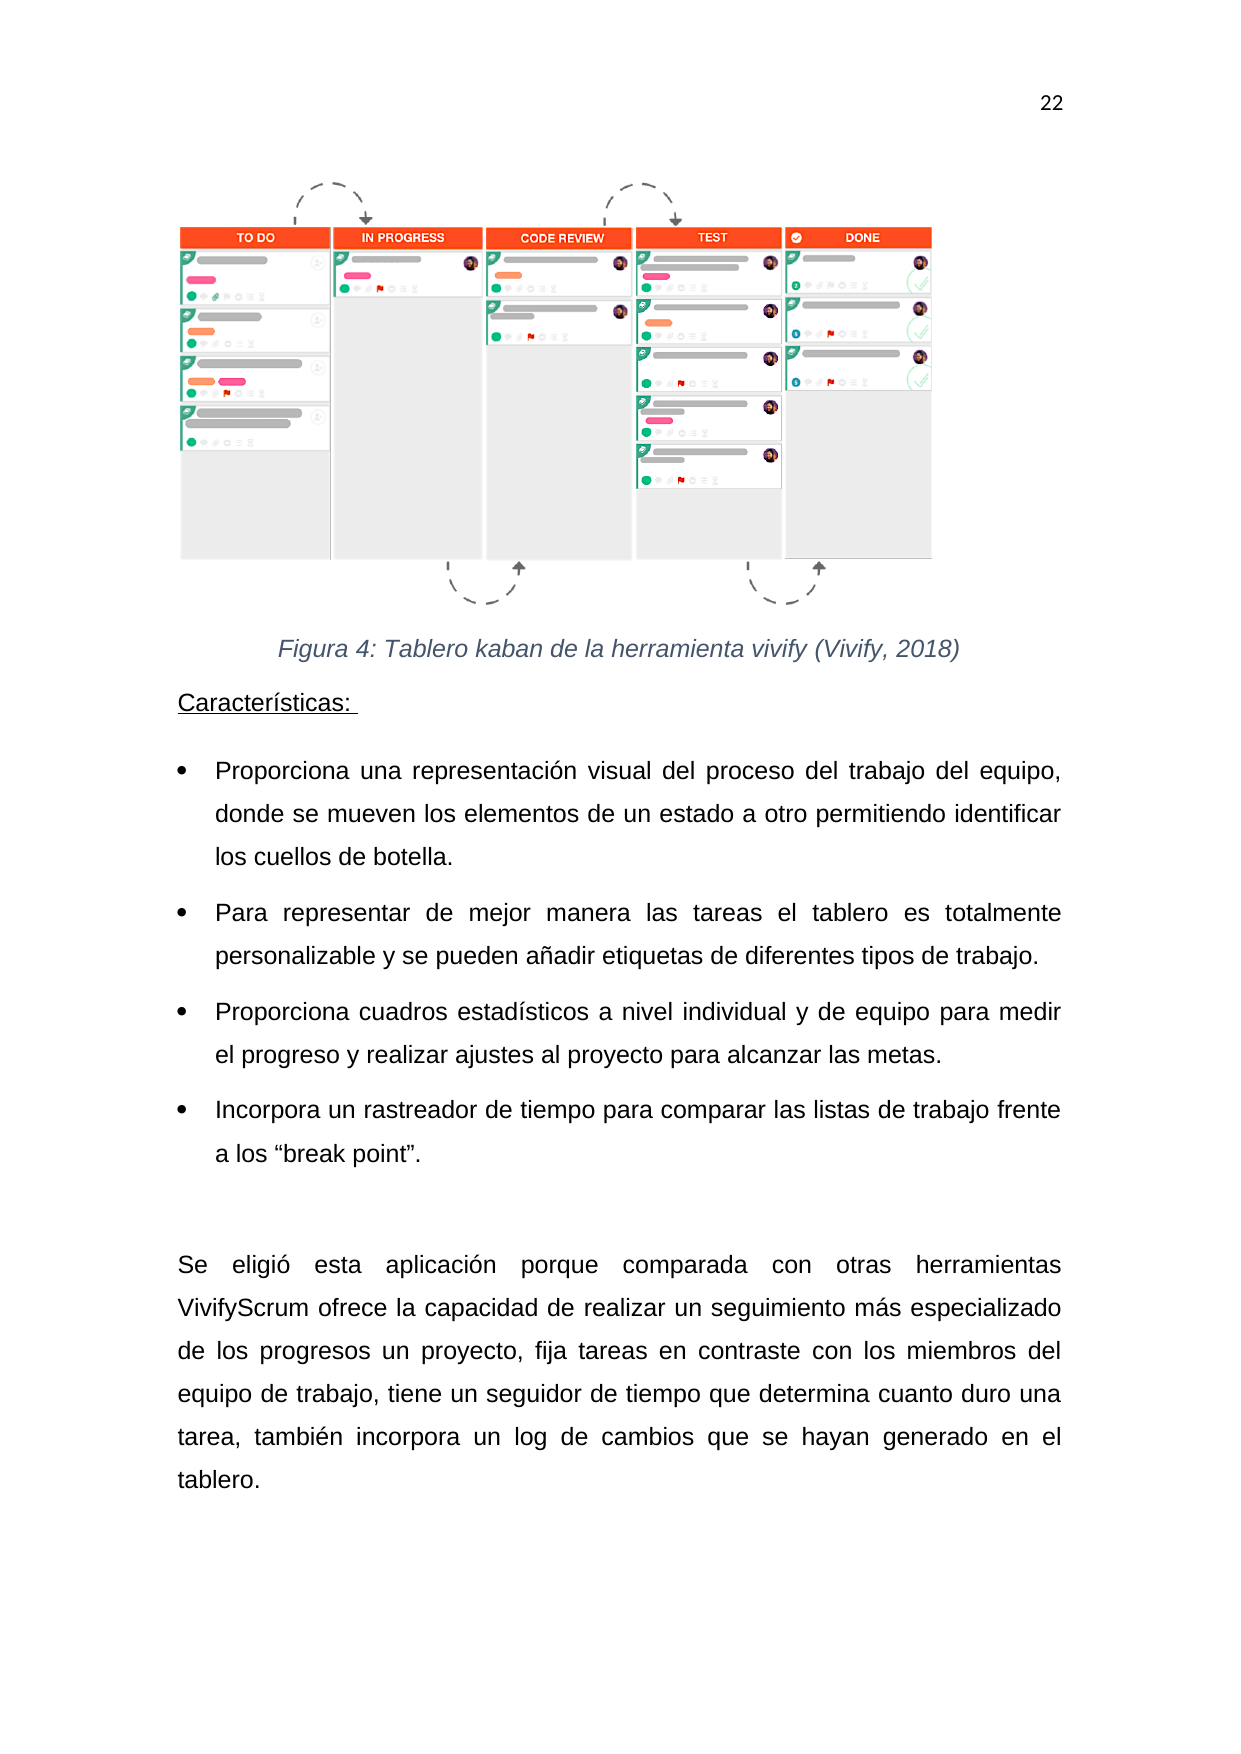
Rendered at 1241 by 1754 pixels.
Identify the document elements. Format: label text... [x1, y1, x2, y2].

text Se eligió esta aplicación porque comparada con otras herramientas VivifyScrum ofrece la capacidad de realizar un seguimiento más especializado de los progresos un proyecto, fija tareas en contraste con los miembros del equipo de trabajo, tiene un seguidor de tiempo que determina cuanto duro una tarea, también incorpora un log de cambios que se hayan generado en el tablero. [177, 1250, 1063, 1494]
list Para representar de mejor manera las tareas el tablero es totalmente personalizable y se pueden añadir etiquetas de diferentes tipos de trabajo. [177, 898, 1063, 970]
list Proporciona una representación visual del proceso del trabajo del equipo, donde se mueven los elementos de un estado a otro permitiendo identificar los cuellos de botella. [177, 756, 1063, 871]
text Figura 4: Tablero kaban de la herramienta vivify [177, 634, 1063, 663]
picture [177, 177, 934, 607]
list Proporciona cuadros estadísticos a nivel individual y de equipo para medir el progreso y realizar ajustes al proyecto para alcanzar las metas. [177, 997, 1063, 1068]
text Características: [177, 688, 1063, 716]
list Incorpora un rastreador de tiempo para comparar las listas de trabajo frente a los “break point”. [177, 1095, 1063, 1167]
